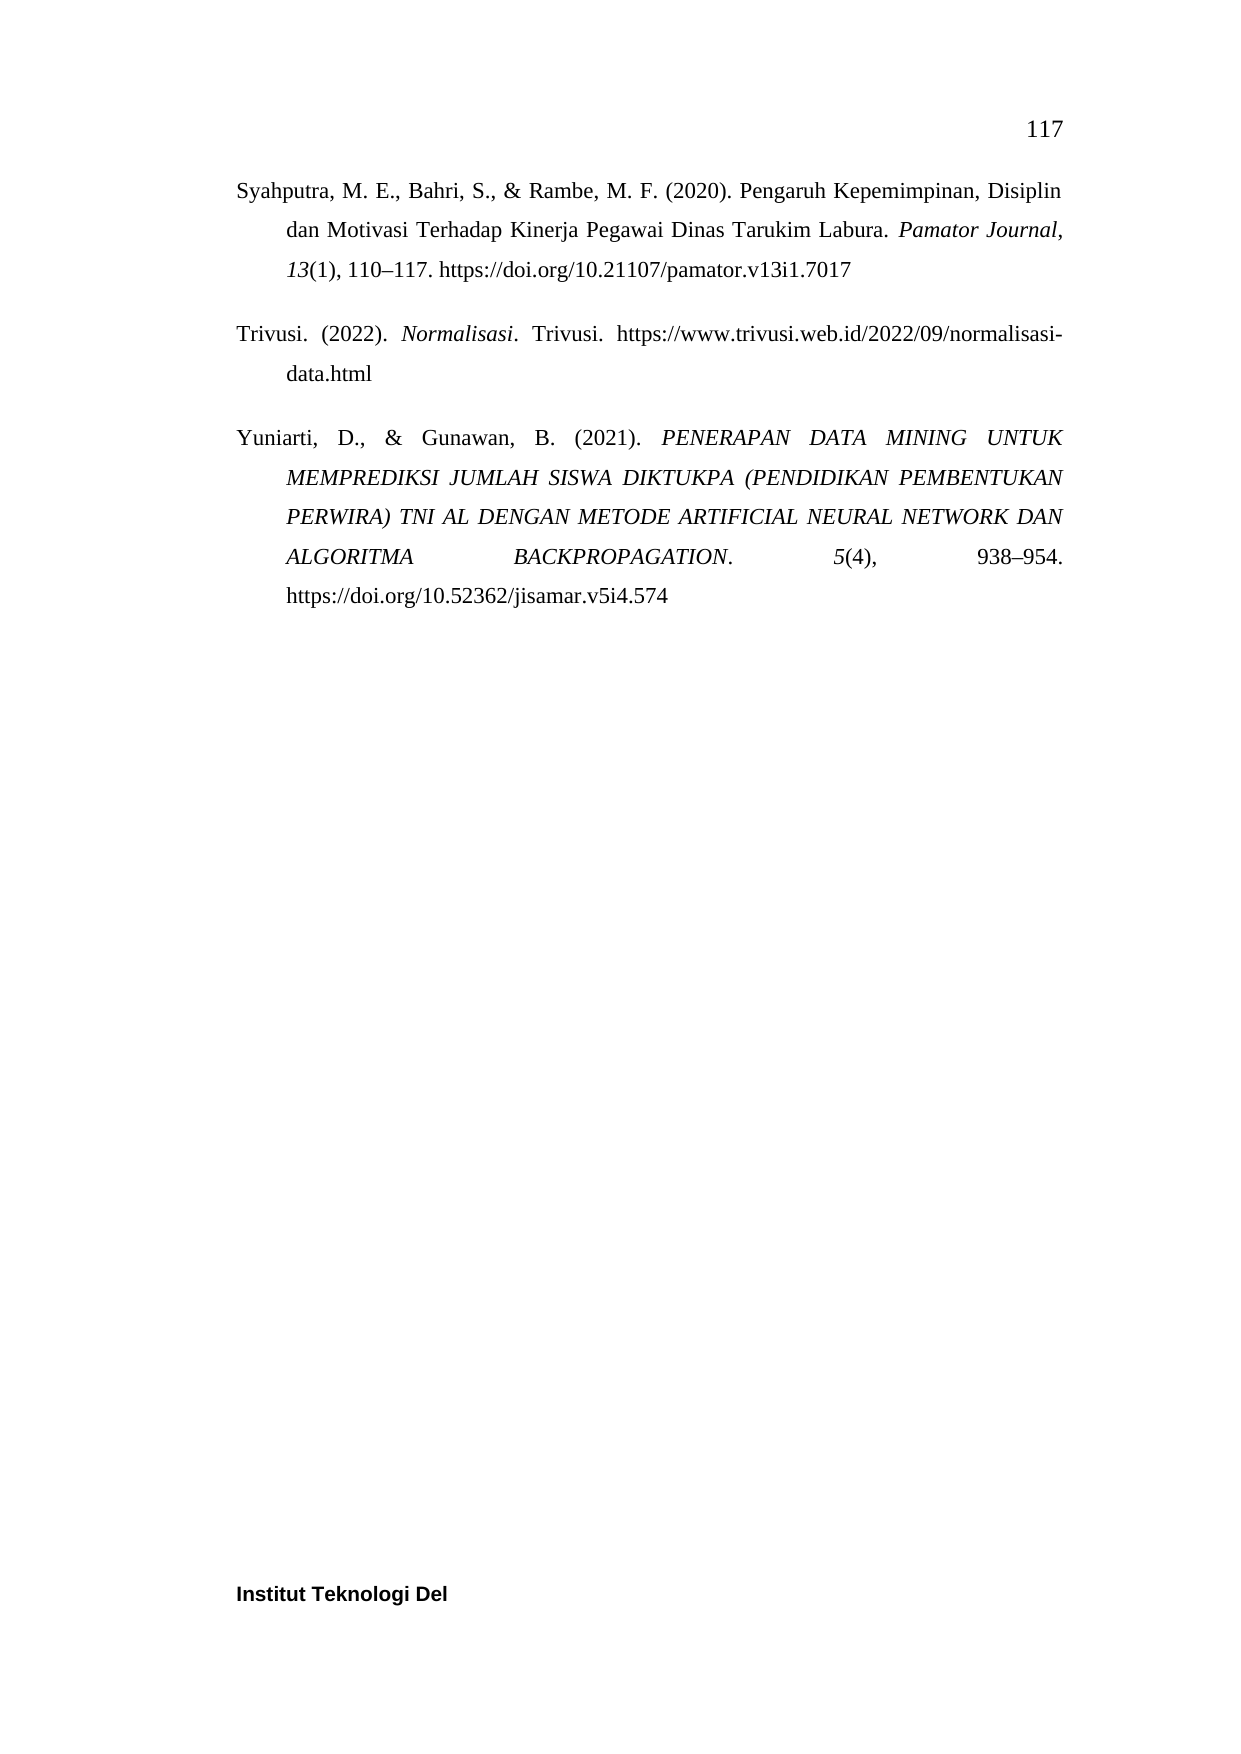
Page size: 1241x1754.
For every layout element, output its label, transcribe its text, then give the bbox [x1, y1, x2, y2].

text Yuniarti, D., & Gunawan, B. (2021). PENERAPAN DATA MINING UNTUK MEMPREDIKSI JUMLAH SISWA DIKTUKPA (PENDIDIKAN PEMBENTUKAN PERWIRA) TNI AL DENGAN METODE ARTIFICIAL NEURAL NETWORK DAN ALGORITMA BACKPROPAGATION. 5(4), 938–954. https://doi.org/10.52362/jisamar.v5i4.574 [236, 424, 1063, 609]
text Trivusi. (2022). Normalisasi. Trivusi. https://www.trivusi.web.id/2022/09/normalisasi-data.html [236, 321, 1063, 386]
text Syahputra, M. E., Bahri, S., & Rambe, M. F. (2020). Pengaruh Kepemimpinan, Disiplin dan Motivasi Terhadap Kinerja Pegawai Dinas Tarukim Labura. Pamator Journal, 13(1), 110–117. https://doi.org/10.21107/pamator.v13i1.7017 [236, 177, 1063, 282]
